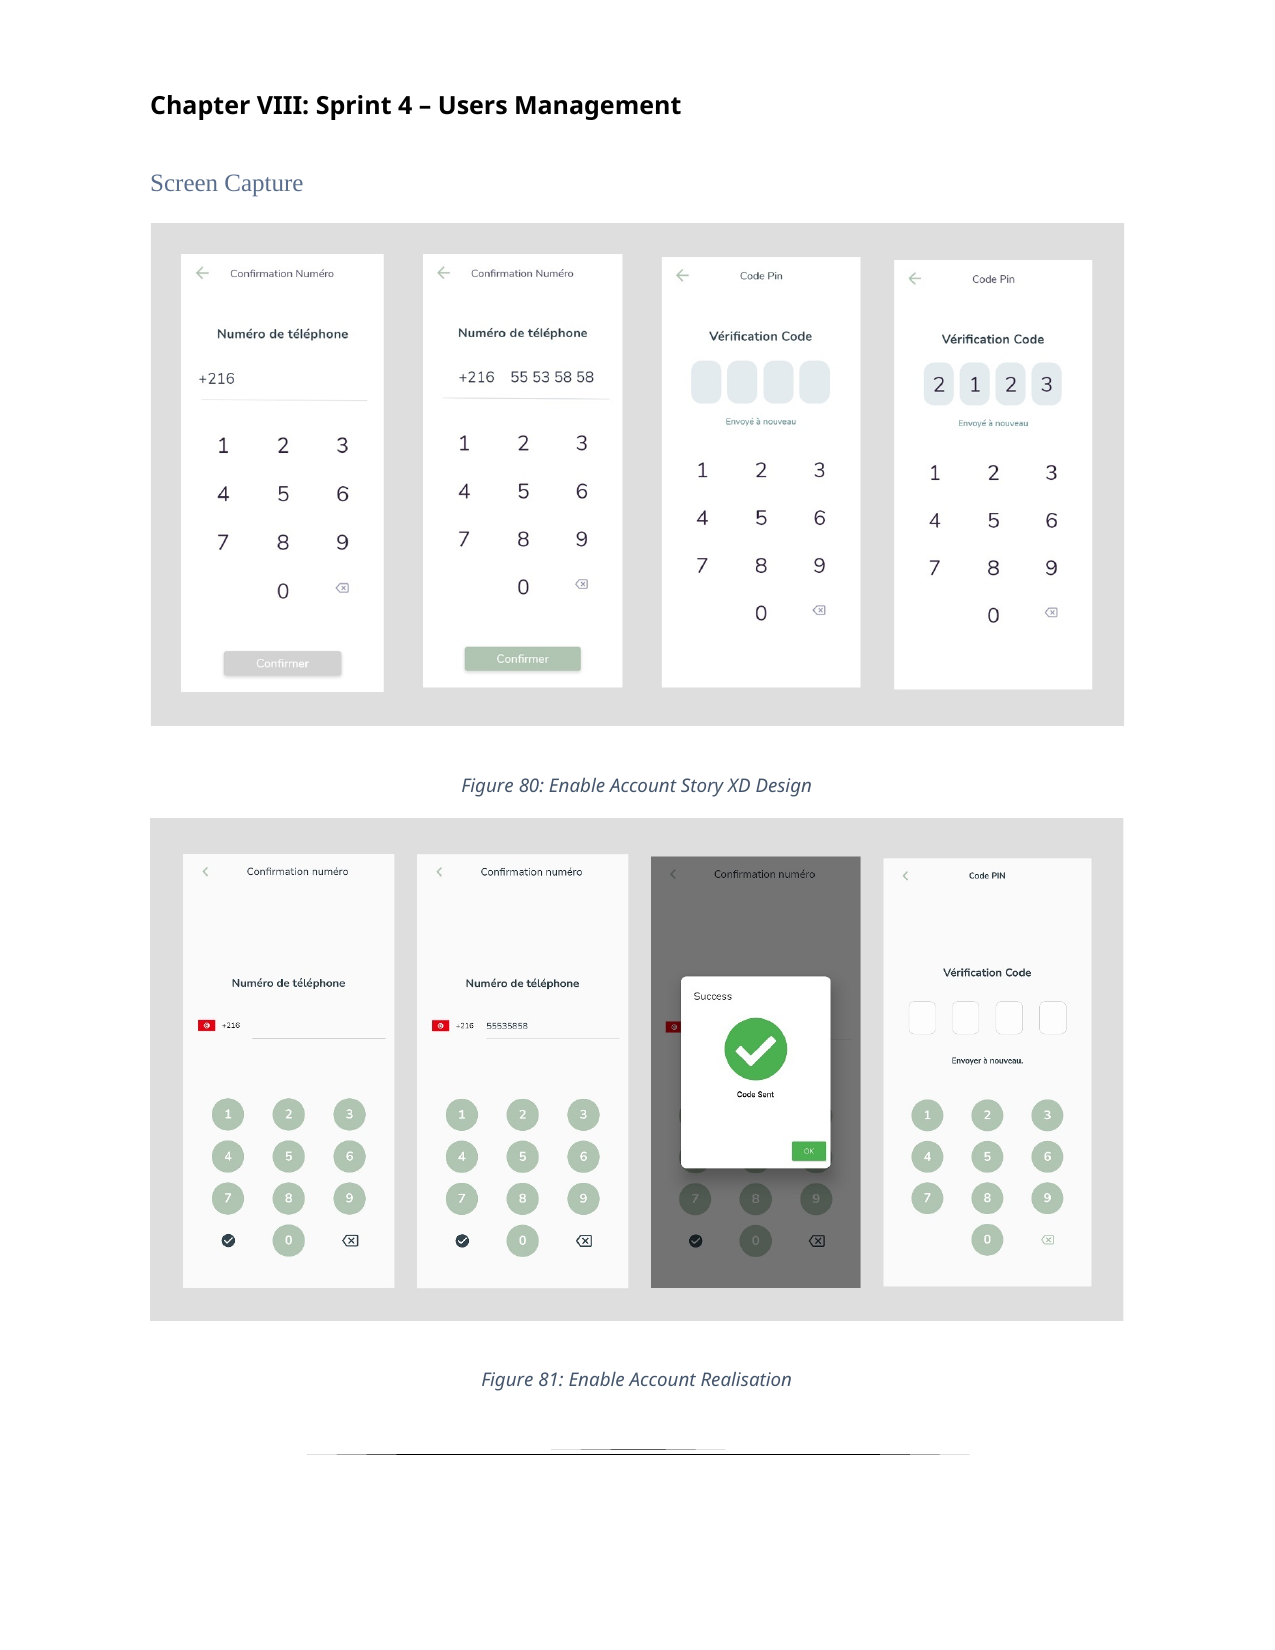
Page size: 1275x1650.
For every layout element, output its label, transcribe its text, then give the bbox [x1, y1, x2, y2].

picture [150, 818, 1124, 1321]
text Figure 81: Enable Account Realisation [150, 1367, 1125, 1392]
text Figure 80: Enable Account Story XD Design [150, 772, 1125, 798]
subtitle Screen Capture [150, 168, 1125, 197]
picture [150, 223, 1125, 726]
